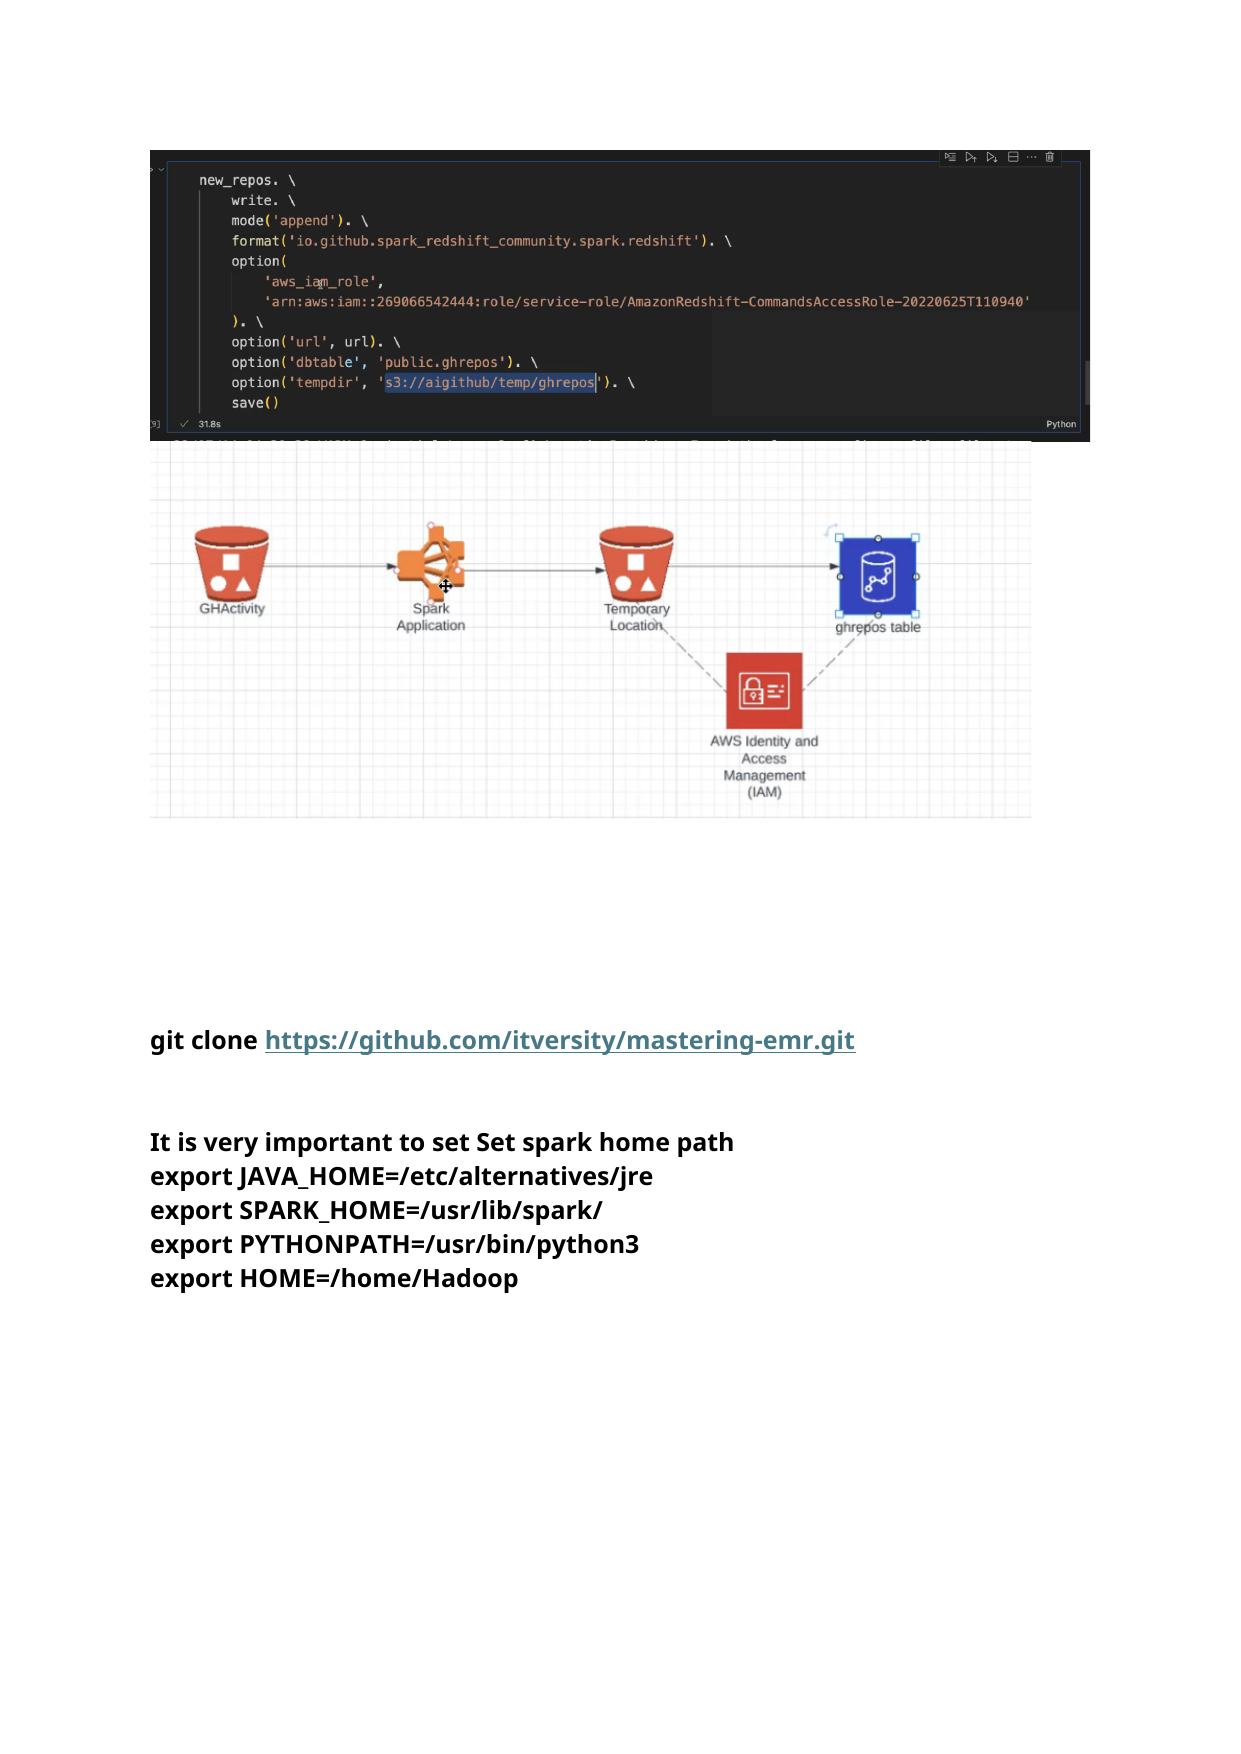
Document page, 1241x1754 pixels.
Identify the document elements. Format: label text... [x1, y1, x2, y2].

text export PYTHONPATH=/usr/bin/python3 [150, 1227, 1090, 1261]
picture [150, 150, 1091, 819]
text export JAVA_HOME=/etc/alternatives/jre [150, 1159, 1090, 1193]
text export HOME=/home/Hadoop [150, 1261, 1090, 1295]
text export SPARK_HOME=/usr/lib/spark/ [150, 1193, 1090, 1227]
text git clone https://github.com/itversity/mastering-emr.git [150, 1023, 1090, 1057]
text It is very important to set Set spark home path [150, 1125, 1090, 1159]
